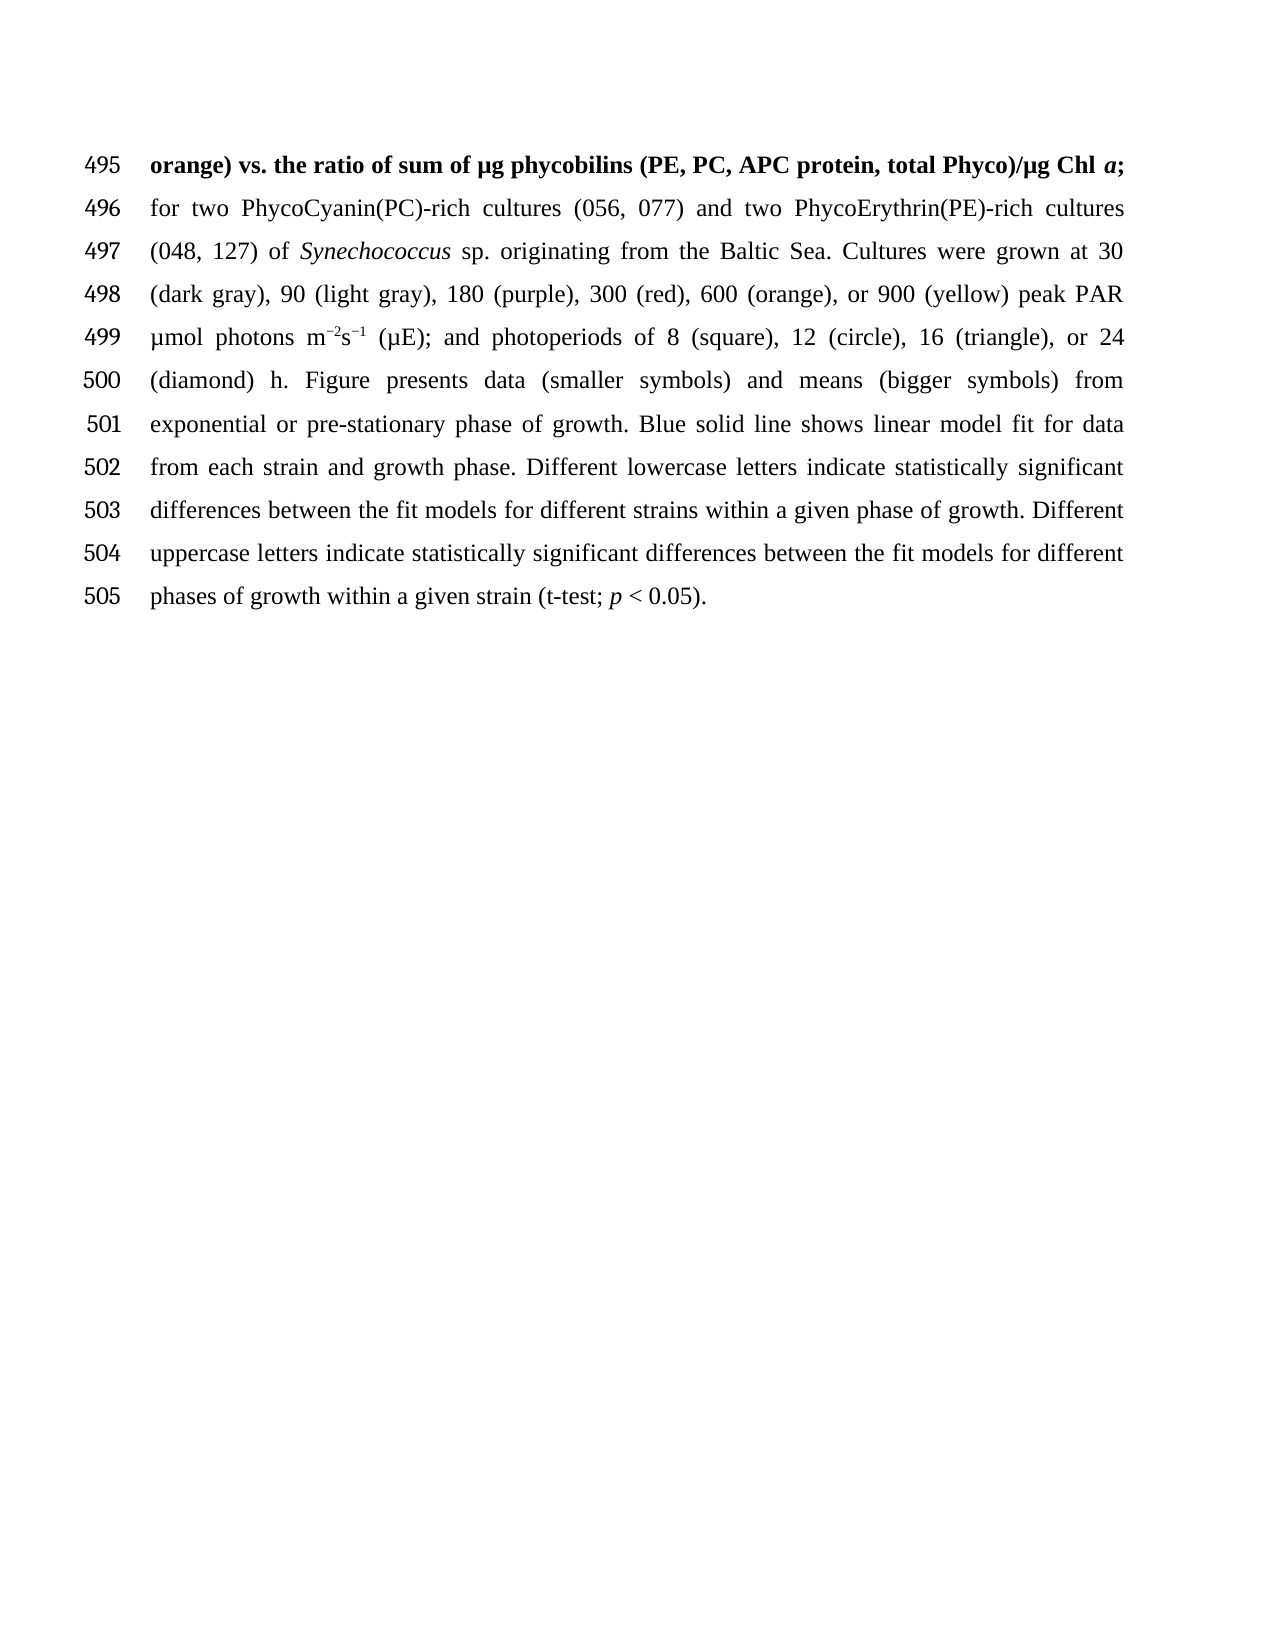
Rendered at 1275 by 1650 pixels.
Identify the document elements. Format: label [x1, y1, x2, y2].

text [150, 150, 1125, 610]
